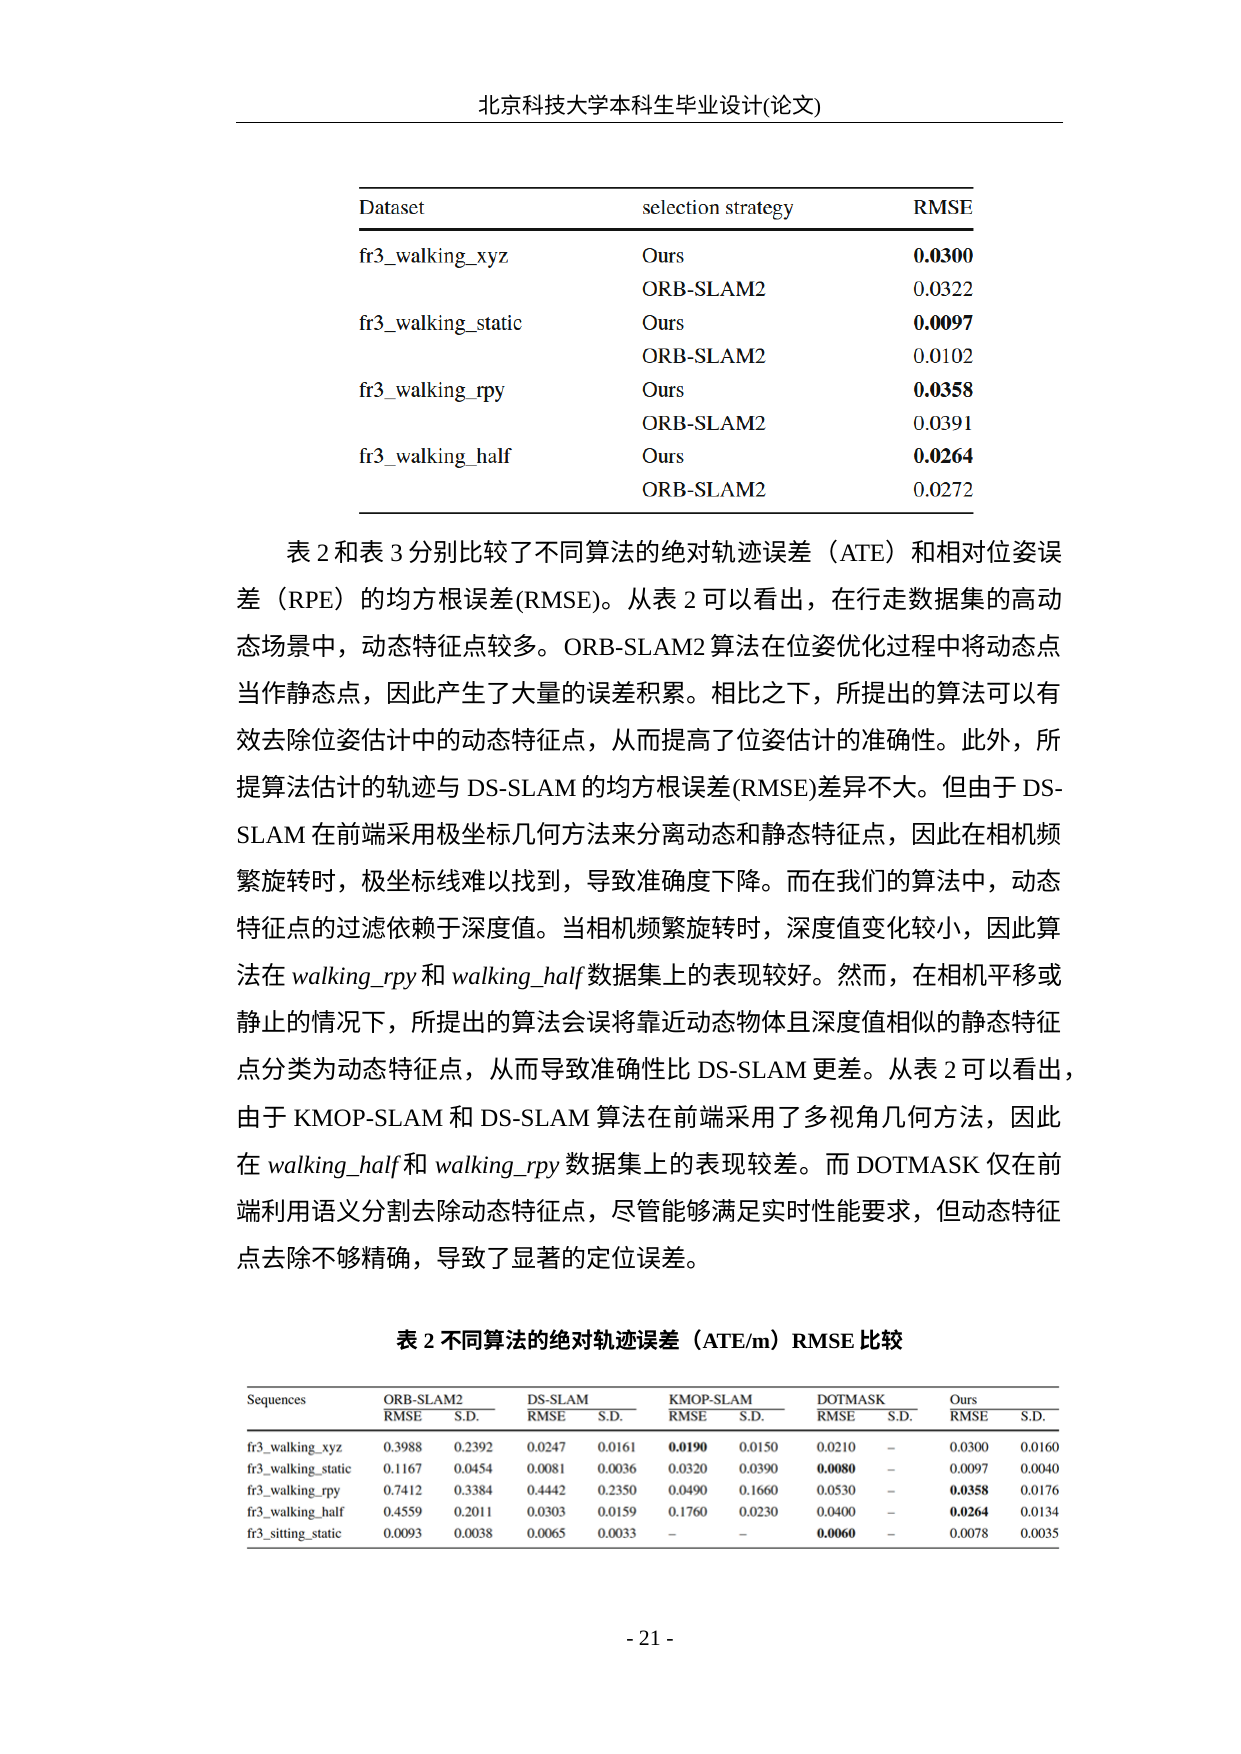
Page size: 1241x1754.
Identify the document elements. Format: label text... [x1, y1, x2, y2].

picture [236, 1382, 1063, 1556]
picture [354, 177, 996, 521]
text 表2和表3分别比较了不同算法的绝对轨迹误差（ATE）和相对位姿误差（RPE）的均方根误差(RMSE)。从表2可以看出，在行走数据集的高动态场景中，动态特征点较多。ORB-SLAM2算法在位姿优化过程中将动态点当作静态点，因此产生了大量的误差积累。相比之下，所提出的算法可以有效去除位姿估计中的动态特征点，从而提高了位姿估计的准确性。此外，所提算法估计的轨迹与DS-SLAM的均方根误差(RMSE)差异不大。但由于DS-SLAM在前端采用极坐标几何方法来分离动态和静态特征点，因此在相机频繁旋转时，极坐标线难以找到，导致准确度下降。而在我们的算法中，动态特征点的过滤依赖于深度值。当相机频繁旋转时，深度值变化较小，因此算法在walking_rpy和walking_half数据集上的表现较好。然而，在相机平移或静止的情况下，所提出的算法会误将靠近动态物体且深度值相似的静态特征点分类为动态特征点，从而导致准确性比DS-SLAM更差。从表2可以看出，由于KMOP-SLAM和DS-SLAM算法在前端采用了多视角几何方法，因此在walking_half和walking_rpy数据集上的表现较差。而DOTMASK仅在前端利用语义分割去除动态特征点，尽管能够满足实时性能要求，但动态特征点去除不够精确，导致了显著的定位误差。 [236, 532, 1063, 1274]
text 表 2 不同算法的绝对轨迹误差（ATE/m）RMSE比较 [236, 1323, 1063, 1354]
